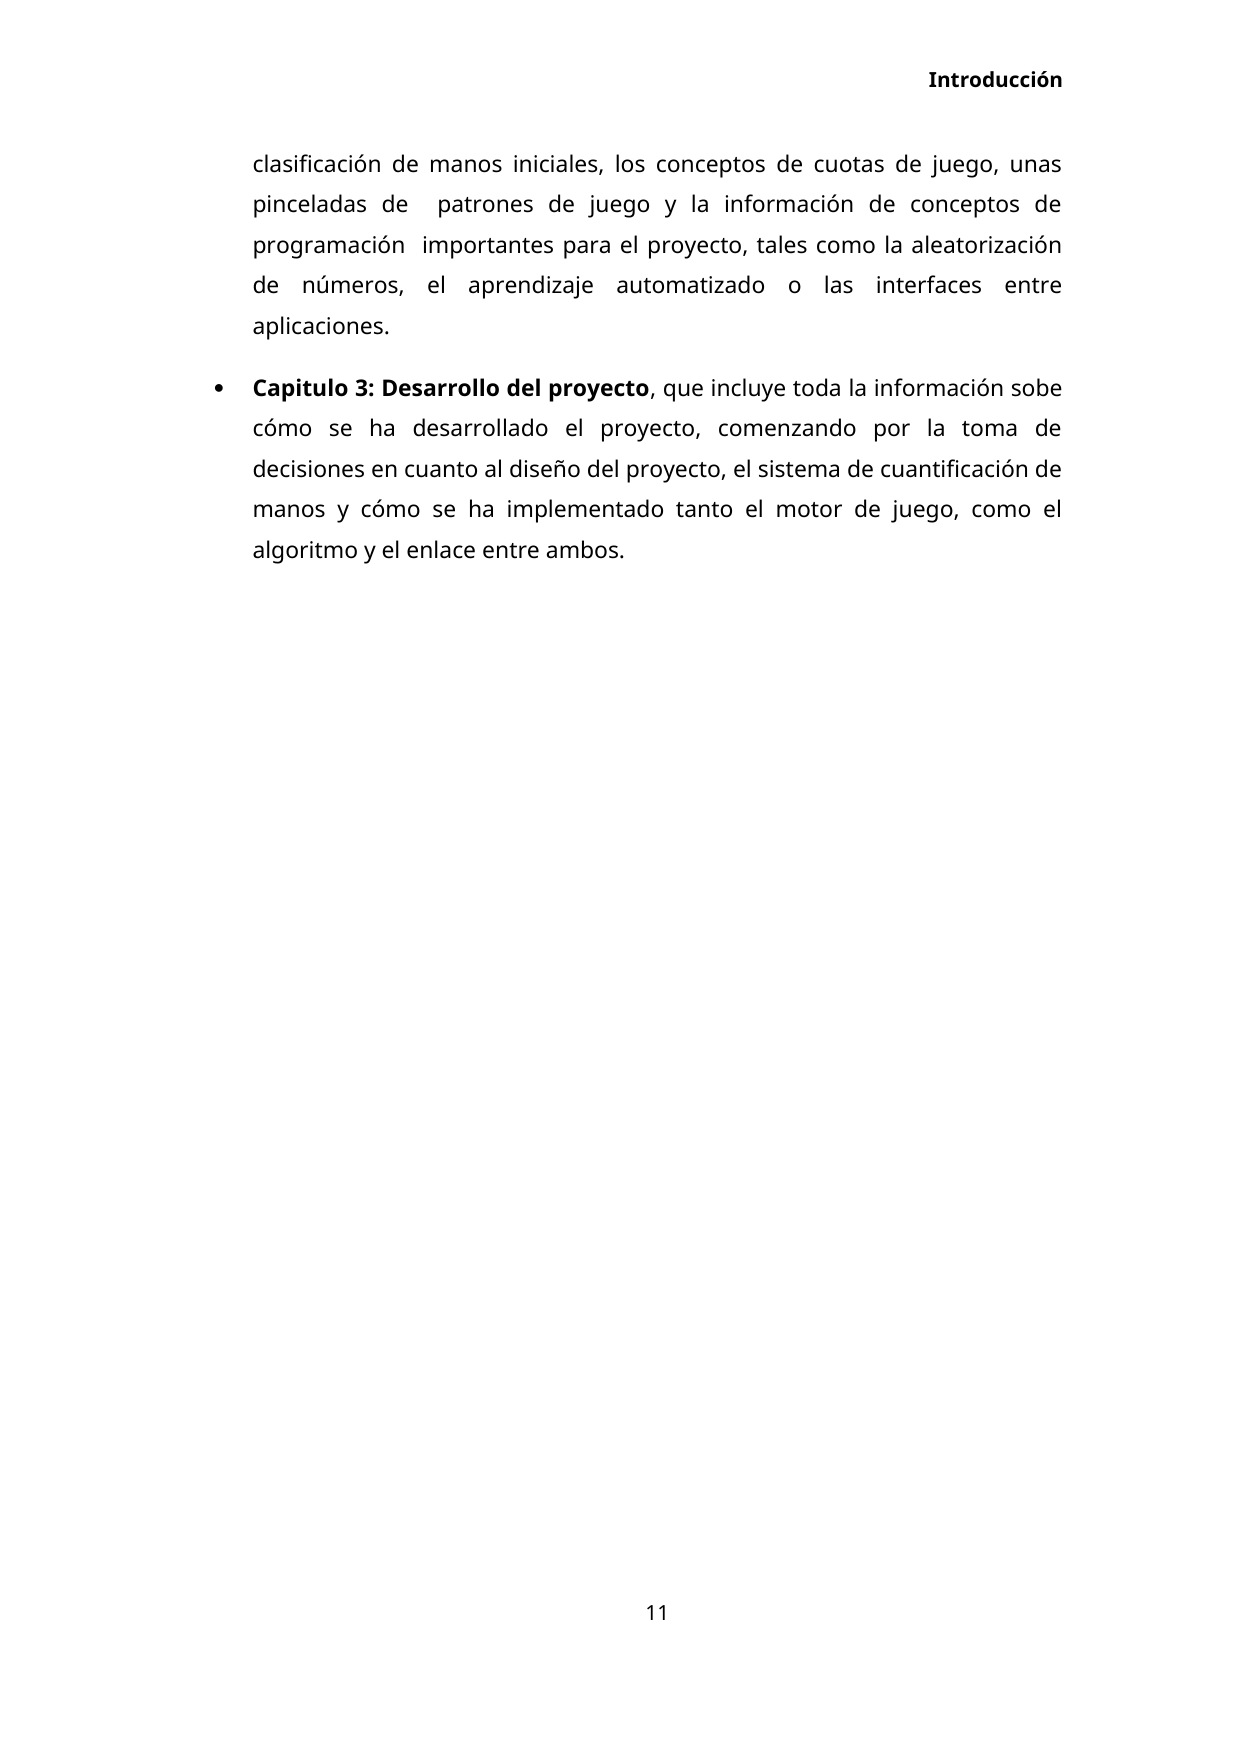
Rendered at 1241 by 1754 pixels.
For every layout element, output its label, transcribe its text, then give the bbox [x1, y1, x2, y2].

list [215, 148, 1063, 341]
list Capitulo 3: Desarrollo del proyecto, que incluye toda la información sobe cómo se ha desarrollado el proyecto, comenzando por la toma de decisiones en cuanto al diseño del proyecto, el sistema de cuantificación de manos y cómo se ha implementado tanto el motor de juego, como el algoritmo y el enlace entre ambos. [215, 372, 1063, 565]
